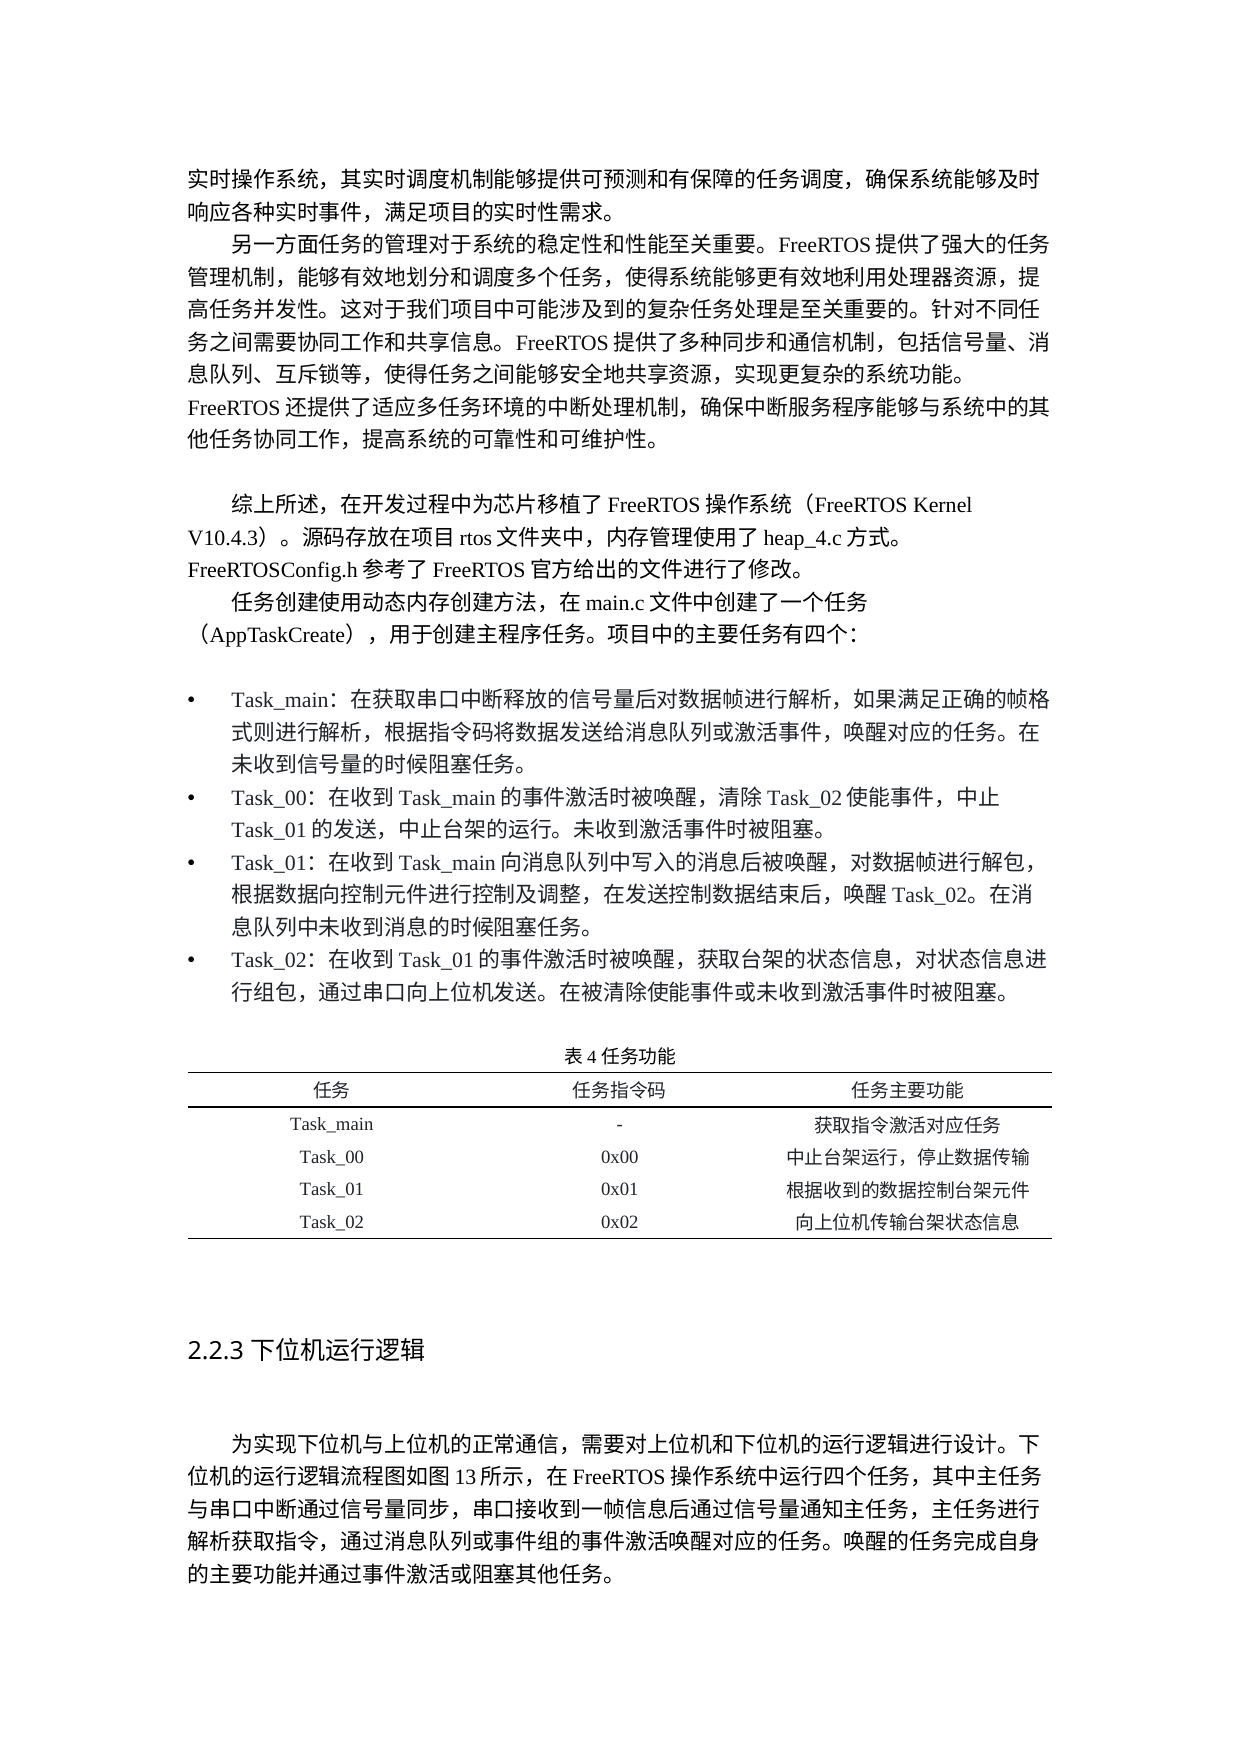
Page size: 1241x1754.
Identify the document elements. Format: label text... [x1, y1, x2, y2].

table_cell 向上位机传输台架状态信息 [764, 1205, 1052, 1238]
text 任务创建使用动态内存创建方法，在main.c文件中创建了一个任务（AppTaskCreate），用于创建主程序任务。项目中的主要任务有四个： [187, 584, 1053, 649]
text 表4 任务功能 [187, 1039, 1053, 1072]
table_cell 根据收到的数据控制台架元件 [764, 1173, 1052, 1205]
table_cell Task_00 [188, 1140, 476, 1173]
table_cell Task_02 [188, 1205, 476, 1238]
table_cell 中止台架运行，停止数据传输 [764, 1140, 1052, 1173]
table_cell 0x01 [476, 1173, 763, 1205]
table_header 任务 [188, 1073, 476, 1106]
table_header 任务主要功能 [764, 1073, 1052, 1106]
table_cell 获取指令激活对应任务 [764, 1108, 1052, 1140]
text 为实现下位机与上位机的正常通信，需要对上位机和下位机的运行逻辑进行设计。下位机的运行逻辑流程图如图13所示，在FreeRTOS操作系统中运行四个任务，其中主任务与串口中断通过信号量同步，串口接收到一帧信息后通过信号量通知主任务，主任务进行解析获取指令，通过消息队列或事件组的事件激活唤醒对应的任务。唤醒的任务完成自身的主要功能并通过事件激活或阻塞其他任务。 [187, 1426, 1053, 1589]
table_cell 0x02 [476, 1205, 763, 1238]
list Task_00：在收到Task_main的事件激活时被唤醒，清除Task_02使能事件，中止Task_01的发送，中止台架的运行。未收到激活事件时被阻塞。 [187, 779, 1053, 844]
text 综上所述，在开发过程中为芯片移植了FreeRTOS操作系统（FreeRTOS Kernel V10.4.3）。源码存放在项目rtos文件夹中，内存管理使用了heap_4.c方式。FreeRTOSConfig.h参考了FreeRTOS官方给出的文件进行了修改。 [187, 487, 1053, 584]
list Task_02：在收到Task_01的事件激活时被唤醒，获取台架的状态信息，对状态信息进行组包，通过串口向上位机发送。在被清除使能事件或未收到激活事件时被阻塞。 [187, 942, 1053, 1007]
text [187, 162, 1053, 227]
table_cell - [476, 1108, 763, 1140]
text 另一方面任务的管理对于系统的稳定性和性能至关重要。FreeRTOS提供了强大的任务管理机制，能够有效地划分和调度多个任务，使得系统能够更有效地利用处理器资源，提高任务并发性。这对于我们项目中可能涉及到的复杂任务处理是至关重要的。针对不同任务之间需要协同工作和共享信息。FreeRTOS提供了多种同步和通信机制，包括信号量、消息队列、互斥锁等，使得任务之间能够安全地共享资源，实现更复杂的系统功能。FreeRTOS还提供了适应多任务环境的中断处理机制，确保中断服务程序能够与系统中的其他任务协同工作，提高系统的可靠性和可维护性。 [187, 227, 1053, 454]
subtitle 2.2.3 下位机运行逻辑 [187, 1316, 1053, 1381]
table_cell Task_main [188, 1108, 476, 1140]
table_header 任务指令码 [476, 1073, 763, 1106]
list Task_main：在获取串口中断释放的信号量后对数据帧进行解析，如果满足正确的帧格式则进行解析，根据指令码将数据发送给消息队列或激活事件，唤醒对应的任务。在未收到信号量的时候阻塞任务。 [187, 682, 1053, 779]
list Task_01：在收到Task_main向消息队列中写入的消息后被唤醒，对数据帧进行解包，根据数据向控制元件进行控制及调整，在发送控制数据结束后，唤醒Task_02。在消息队列中未收到消息的时候阻塞任务。 [187, 844, 1053, 942]
table_cell Task_01 [188, 1173, 476, 1205]
table_cell 0x00 [476, 1140, 763, 1173]
